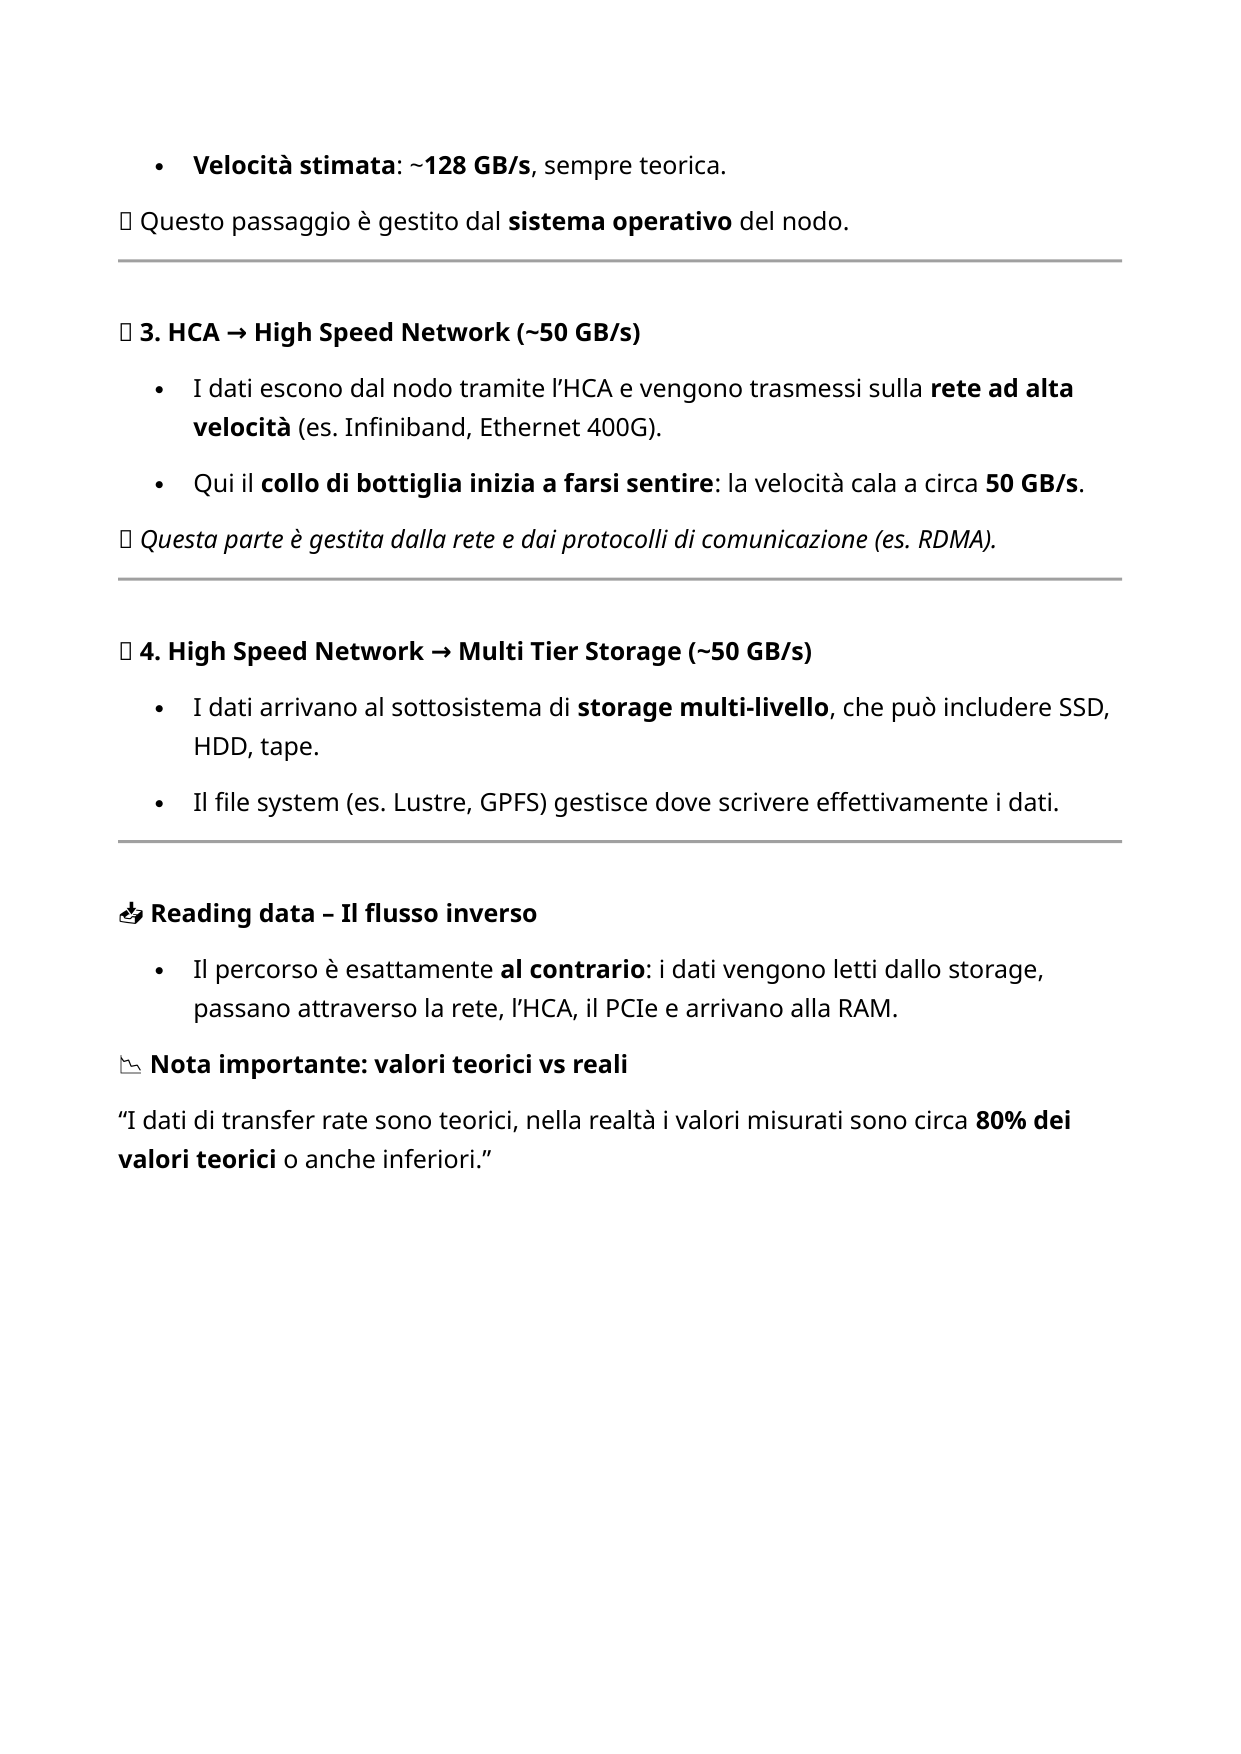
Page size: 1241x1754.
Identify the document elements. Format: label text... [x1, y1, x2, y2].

list Velocità stimata: ~128 GB/s, sempre teorica. [156, 148, 1122, 182]
list Il file system (es. Lustre, GPFS) gestisce dove scrivere effettivamente i dati. [156, 784, 1122, 818]
text “I dati di transfer rate sono teorici, nella realtà i valori misurati sono circa 80% dei valori teorici o anche inferiori.” [118, 1103, 1122, 1176]
text 🔷 4. High Speed Network → Multi Tier Storage (~50 GB/s) [118, 633, 1122, 667]
list I dati arrivano al sottosistema di storage multi-livello, che può includere SSD, HDD, tape. [156, 689, 1122, 762]
text 🔷 3. HCA → High Speed Network (~50 GB/s) [118, 315, 1122, 349]
list I dati escono dal nodo tramite l’HCA e vengono trasmessi sulla rete ad alta velocità (es. Infiniband, Ethernet 400G). [156, 371, 1122, 444]
text 📥 Reading data – Il flusso inverso [118, 896, 1122, 930]
text 📉 Nota importante: valori teorici vs reali [118, 1047, 1122, 1081]
list Qui il collo di bottiglia inizia a farsi sentire: la velocità cala a circa 50 GB/s. [156, 466, 1122, 500]
list Il percorso è esattamente al contrario: i dati vengono letti dallo storage, passano attraverso la rete, l’HCA, il PCIe e arrivano alla RAM. [156, 952, 1122, 1025]
text 🔧 Questa parte è gestita dalla rete e dai protocolli di comunicazione (es. RDMA). [118, 522, 1122, 556]
text 📌 Questo passaggio è gestito dal sistema operativo del nodo. [118, 203, 1122, 237]
